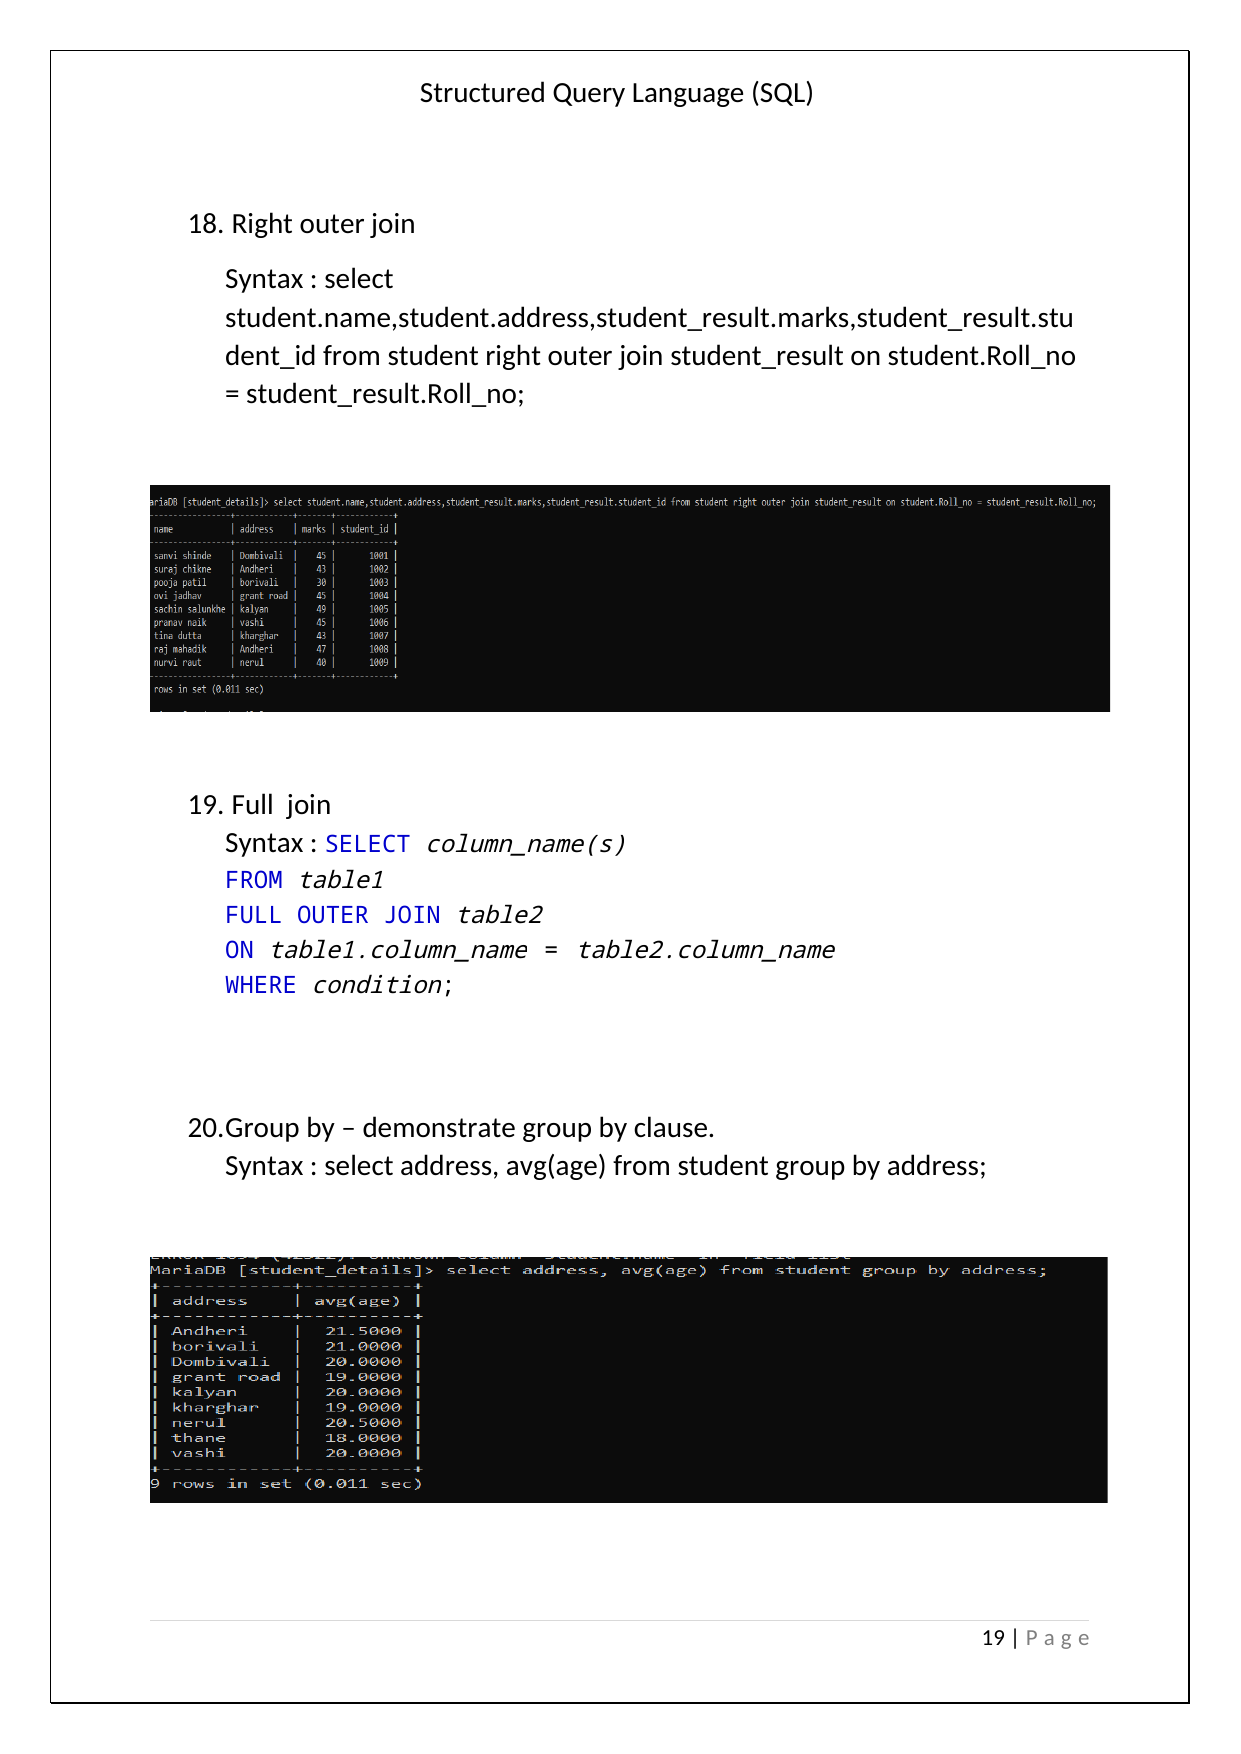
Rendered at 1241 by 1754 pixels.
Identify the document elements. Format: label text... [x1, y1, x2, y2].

picture [150, 485, 1110, 712]
list Full join [187, 786, 1089, 822]
text Syntax : select student.name,student.address,student_result.marks,student_result.student_id from student right outer join student_result on student.Roll_no = student_result.Roll_no; [225, 260, 1089, 411]
picture [150, 1257, 1108, 1503]
list Syntax : SELECT column_name(s) FROM table1 FULL OUTER JOIN table2 ON table1.column_name = table2.column_name WHERE condition; [225, 824, 1089, 1001]
list Syntax : select address, avg(age) from student group by address; [225, 1147, 1089, 1183]
list Group by – demonstrate group by clause. [187, 1109, 1089, 1145]
list Right outer join [187, 205, 1089, 241]
